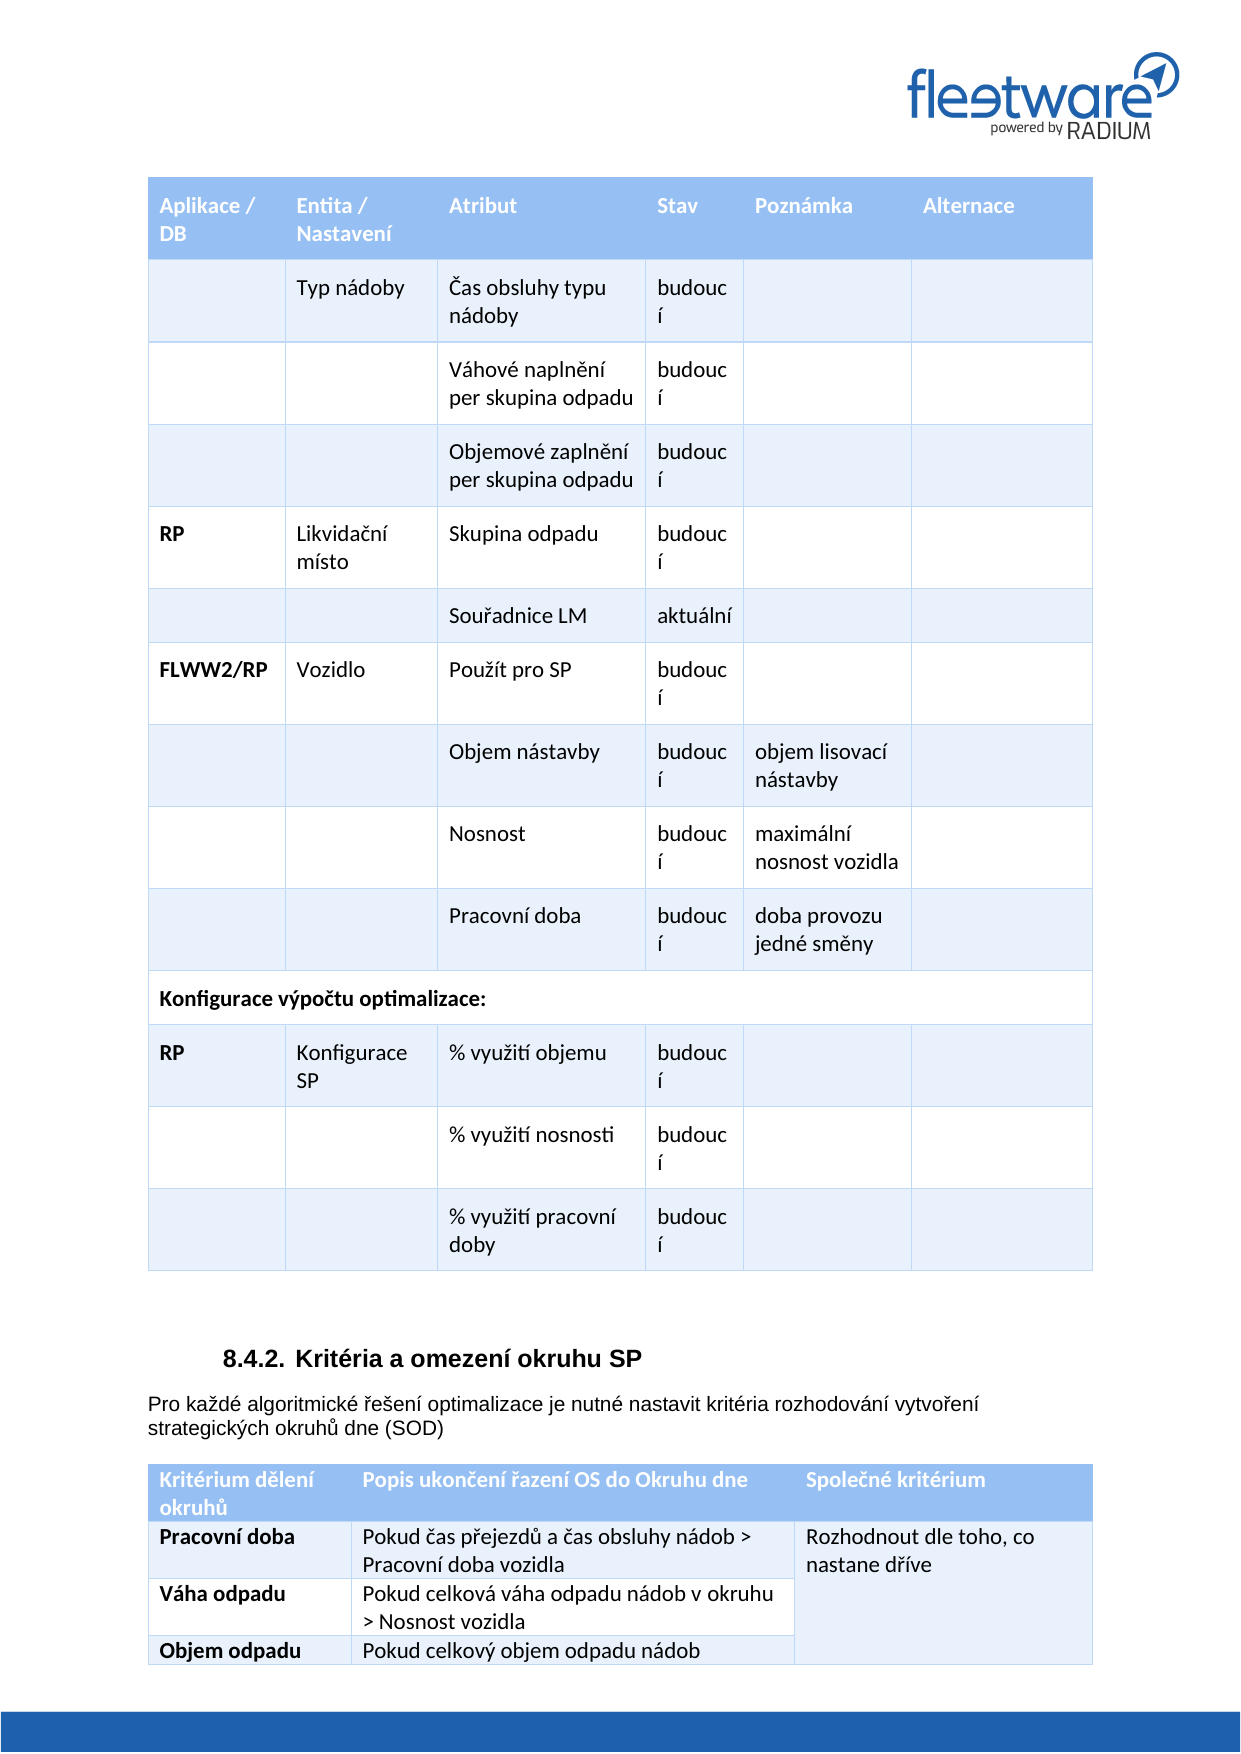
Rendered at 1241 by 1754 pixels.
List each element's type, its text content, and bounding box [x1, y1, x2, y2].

subtitle Kritéria a omezení okruhu SP [223, 1344, 1093, 1373]
table_cell [912, 889, 1092, 970]
table_cell [744, 589, 911, 642]
table_cell Pokud čas přejezdů a čas obsluhy nádob > Pracovní doba vozidla [352, 1522, 794, 1578]
table_cell aktuální [646, 589, 743, 642]
table_header Entita / Nastavení [286, 178, 437, 259]
table_cell Váhové naplnění per skupina odpadu [438, 343, 645, 423]
table_cell [149, 1107, 285, 1188]
table_cell Likvidační místo [286, 507, 437, 588]
table_cell [286, 807, 437, 888]
table_cell [912, 1025, 1092, 1106]
table_cell maximální nosnost vozidla [744, 807, 911, 888]
table_cell [286, 725, 437, 806]
table_cell [912, 343, 1092, 423]
table_header Popis ukončení řazení OS do Okruhu dne [352, 1465, 794, 1521]
picture [0, 0, 1241, 1752]
table_cell budoucí [646, 425, 743, 506]
table_cell [149, 589, 285, 642]
table_cell [149, 889, 285, 970]
table_cell [912, 1189, 1092, 1270]
table_header Aplikace / DB [149, 178, 285, 259]
table_cell [744, 260, 911, 341]
table_cell [744, 1189, 911, 1270]
table_cell [912, 643, 1092, 724]
table_cell [912, 807, 1092, 888]
table_cell budoucí [646, 1189, 743, 1270]
table_cell Váha odpadu [149, 1579, 351, 1635]
table_cell [286, 1189, 437, 1270]
table_header Poznámka [744, 178, 911, 259]
table_header Kritérium dělení okruhů [149, 1465, 351, 1521]
table_cell budoucí [646, 1025, 743, 1106]
table_cell budoucí [646, 343, 743, 423]
table_cell Použít pro SP [438, 643, 645, 724]
table_cell [912, 425, 1092, 506]
table_cell Pokud celková váha odpadu nádob v okruhu > Nosnost vozidla [352, 1579, 794, 1635]
table_cell Konfigurace výpočtu optimalizace: [149, 971, 1092, 1024]
table_cell budoucí [646, 643, 743, 724]
table_cell [912, 589, 1092, 642]
table_cell budoucí [646, 889, 743, 970]
table_cell Konfigurace SP [286, 1025, 437, 1106]
table_cell [744, 643, 911, 724]
table_cell % využití objemu [438, 1025, 645, 1106]
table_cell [352, 1636, 794, 1664]
table_cell [149, 1189, 285, 1270]
table_cell [912, 725, 1092, 806]
table_cell Objem odpadu [149, 1636, 351, 1664]
table_cell Objem nástavby [438, 725, 645, 806]
table_header Atribut [438, 178, 645, 259]
table_cell [149, 343, 285, 423]
table_cell [744, 343, 911, 423]
table_header Společné kritérium [795, 1465, 1092, 1521]
table_cell doba provozu jedné směny [744, 889, 911, 970]
table_cell Vozidlo [286, 643, 437, 724]
table_cell % využití pracovní doby [438, 1189, 645, 1270]
table_cell budoucí [646, 725, 743, 806]
table_cell Typ nádoby [286, 260, 437, 341]
table_cell Čas obsluhy typu nádoby [438, 260, 645, 341]
table_cell [912, 507, 1092, 588]
table_cell [149, 807, 285, 888]
table_cell Skupina odpadu [438, 507, 645, 588]
table_cell [912, 260, 1092, 341]
table_cell Rozhodnout dle toho, co nastane dříve [795, 1522, 1092, 1664]
table_cell Objemové zaplnění per skupina odpadu [438, 425, 645, 506]
table_cell [286, 889, 437, 970]
text Pro každé algoritmické řešení optimalizace je nutné nastavit kritéria rozhodování vytvoření strategických okruhů dne (SOD) [148, 1392, 1093, 1440]
table_cell [149, 725, 285, 806]
table_cell [744, 1025, 911, 1106]
table_cell budoucí [646, 507, 743, 588]
table_cell Pracovní doba [149, 1522, 351, 1578]
table_cell [286, 589, 437, 642]
table_cell Souřadnice LM [438, 589, 645, 642]
table_cell [286, 343, 437, 423]
table_cell [912, 1107, 1092, 1188]
table_cell [149, 260, 285, 341]
table_cell [286, 1107, 437, 1188]
table_cell [286, 425, 437, 506]
table_cell % využití nosnosti [438, 1107, 645, 1188]
table_cell RP [149, 507, 285, 588]
table_header Stav [646, 178, 743, 259]
table_header Alternace [912, 178, 1092, 259]
table_cell FLWW2/RP [149, 643, 285, 724]
table_cell [149, 425, 285, 506]
table_cell Nosnost [438, 807, 645, 888]
table_cell [744, 425, 911, 506]
table_cell [744, 1107, 911, 1188]
table_cell [744, 507, 911, 588]
table_cell budoucí [646, 807, 743, 888]
table_cell objem lisovací nástavby [744, 725, 911, 806]
table_cell RP [149, 1025, 285, 1106]
table_cell budoucí [646, 1107, 743, 1188]
table_cell Pracovní doba [438, 889, 645, 970]
table_cell budoucí [646, 260, 743, 341]
